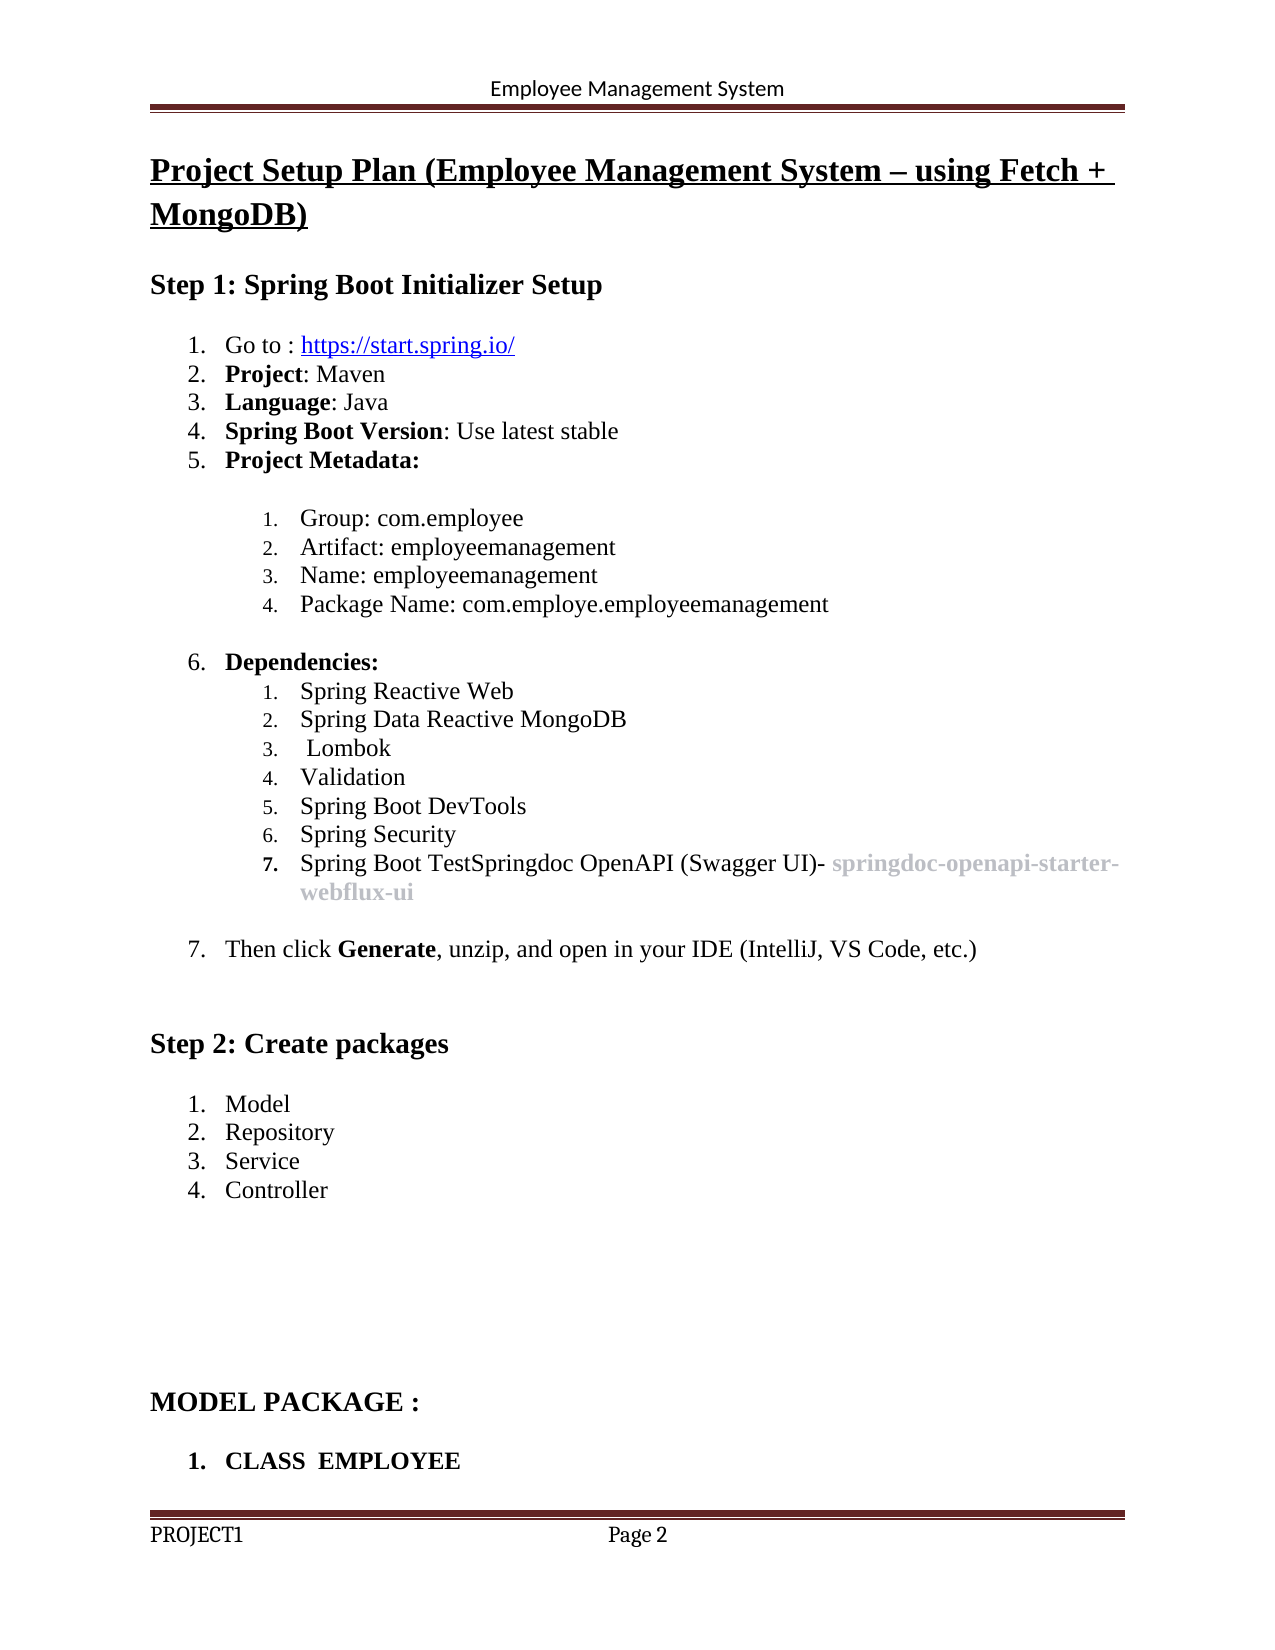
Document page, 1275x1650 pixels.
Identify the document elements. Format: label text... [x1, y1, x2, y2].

list Dependencies: [187, 647, 1125, 676]
list Name: employeemanagement [262, 560, 1125, 589]
list Spring Boot TestSpringdoc OpenAPI (Swagger UI)- springdoc-openapi-starter-webflux-ui [262, 848, 1125, 906]
text MODEL PACKAGE : [150, 1385, 1125, 1417]
list Group: com.employee [262, 503, 1125, 532]
list Lombok [262, 733, 1125, 762]
text Step 1: Spring Boot Initializer Setup [150, 267, 1125, 301]
list Go to : https://start.spring.io/ [187, 330, 1125, 359]
list Repository [187, 1117, 1125, 1146]
list Spring Boot Version: Use latest stable [187, 416, 1125, 445]
text Project Setup Plan (Employee Management System – using Fetch + MongoDB) [150, 150, 1125, 232]
list Spring Boot DevTools [262, 791, 1125, 819]
text Step 2: Create packages [150, 1026, 1125, 1059]
list Project: Maven [187, 359, 1125, 387]
list Validation [262, 762, 1125, 791]
list Model [187, 1089, 1125, 1117]
list Package Name: com.employe.employeemanagement [262, 589, 1125, 618]
list Spring Reactive Web [262, 676, 1125, 704]
list Then click Generate, unzip, and open in your IDE (IntelliJ, VS Code, etc.) [187, 934, 1125, 963]
list Controller [187, 1175, 1125, 1204]
list Project Metadata: [187, 445, 1125, 474]
list Spring Data Reactive MongoDB [262, 704, 1125, 733]
list Service [187, 1146, 1125, 1175]
list CLASS EMPLOYEE [187, 1446, 1125, 1475]
list Spring Security [262, 819, 1125, 848]
list Language: Java [187, 387, 1125, 416]
list Artifact: employeemanagement [262, 532, 1125, 560]
